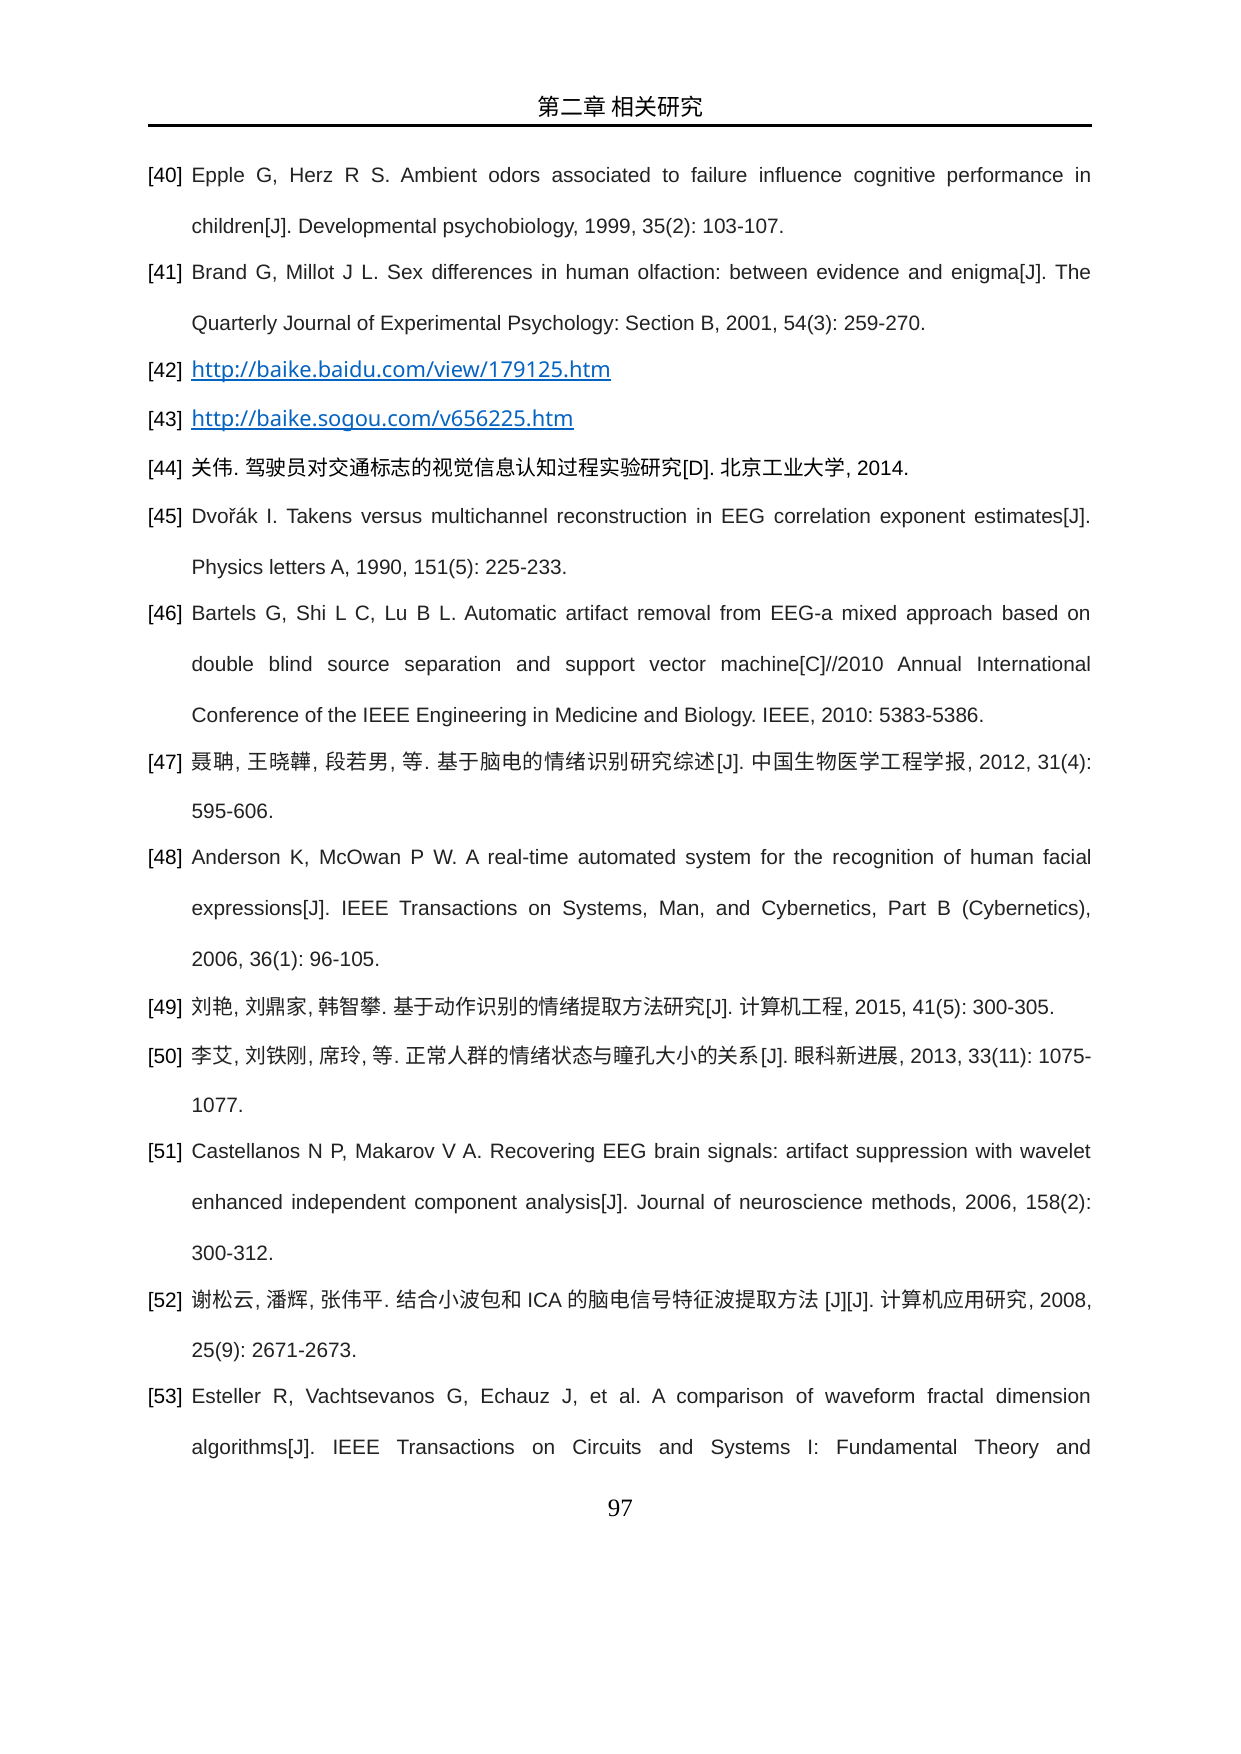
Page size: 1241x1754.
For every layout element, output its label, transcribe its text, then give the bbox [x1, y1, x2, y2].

list 刘艳, 刘鼎家, 韩智攀. 基于动作识别的情绪提取方法研究[J]. 计算机工程, 2015, 41(5): 300-305. [148, 988, 1092, 1022]
list http://baike.sogou.com/v656225.htm [148, 401, 1092, 435]
list Epple G, Herz R S. Ambient odors associated to failure influence cognitive performance in children[J]. Developmental psychobiology, 1999, 35(2): 103-107. [148, 158, 1092, 243]
list Dvořák I. Takens versus multichannel reconstruction in EEG correlation exponent estimates[J]. Physics letters A, 1990, 151(5): 225-233. [148, 499, 1092, 583]
list http://baike.baidu.com/view/179125.htm [148, 352, 1092, 386]
list 关伟. 驾驶员对交通标志的视觉信息认知过程实验研究[D]. 北京工业大学, 2014. [148, 449, 1092, 483]
list Bartels G, Shi L C, Lu B L. Automatic artifact removal from EEG-a mixed approach based on double blind source separation and support vector machine[C]//2010 Annual International Conference of the IEEE Engineering in Medicine and Biology. IEEE, 2010: 5383-5386. [148, 596, 1092, 731]
list Castellanos N P, Makarov V A. Recovering EEG brain signals: artifact suppression with wavelet enhanced independent component analysis[J]. Journal of neuroscience methods, 2006, 158(2): 300-312. [148, 1134, 1092, 1270]
list Anderson K, McOwan P W. A real-time automated system for the recognition of human facial expressions[J]. IEEE Transactions on Systems, Man, and Cybernetics, Part B (Cybernetics), 2006, 36(1): 96-105. [148, 840, 1092, 976]
list Brand G, Millot J L. Sex differences in human olfaction: between evidence and enigma[J]. The Quarterly Journal of Experimental Psychology: Section B, 2001, 54(3): 259-270. [148, 255, 1092, 340]
list 聂聃, 王晓韡, 段若男, 等. 基于脑电的情绪识别研究综述[J]. 中国生物医学工程学报, 2012, 31(4): 595-606. [148, 743, 1092, 828]
list 李艾, 刘铁刚, 席玲, 等. 正常人群的情绪状态与瞳孔大小的关系[J]. 眼科新进展, 2013, 33(11): 1075-1077. [148, 1037, 1092, 1122]
list 谢松云, 潘辉, 张伟平. 结合小波包和 ICA 的脑电信号特征波提取方法 [J][J]. 计算机应用研究, 2008, 25(9): 2671-2673. [148, 1282, 1092, 1367]
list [148, 1379, 1092, 1463]
